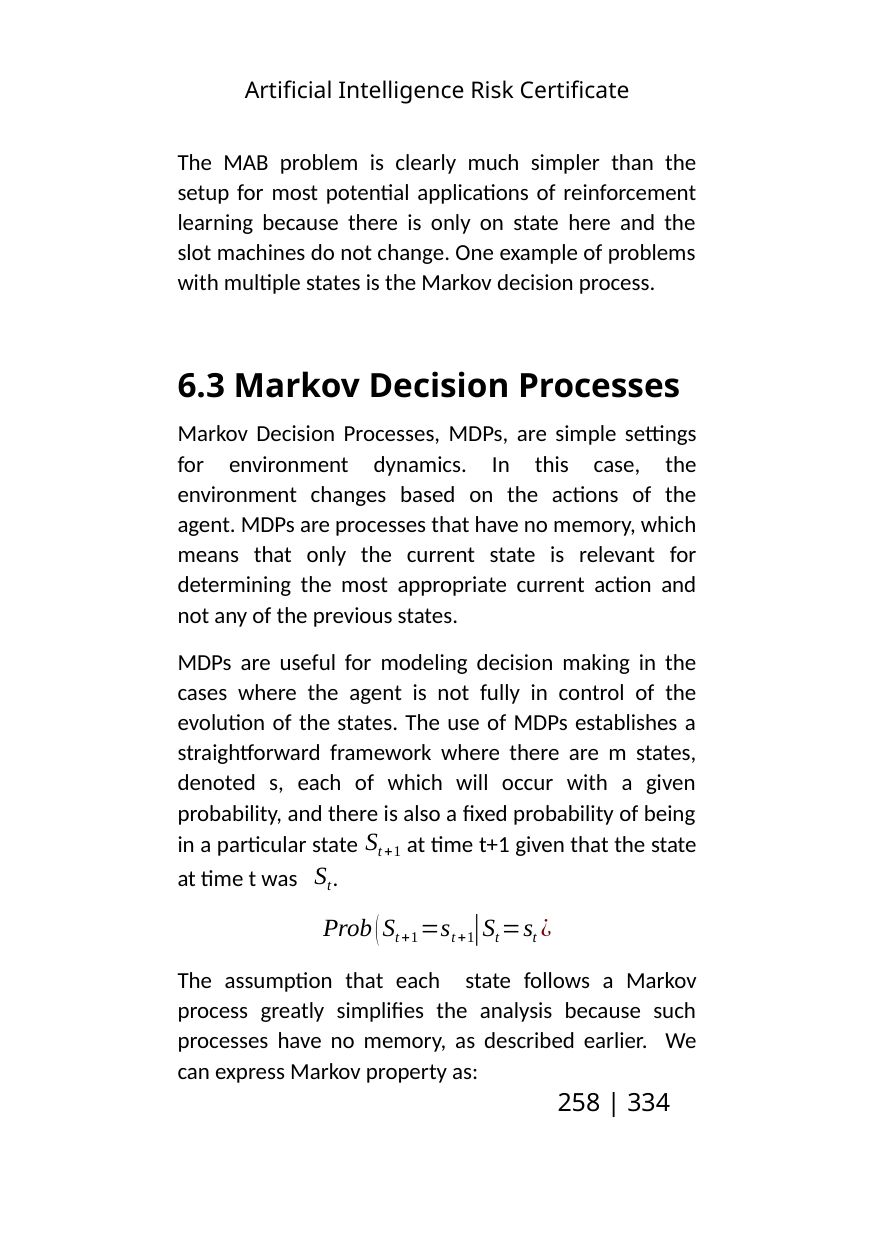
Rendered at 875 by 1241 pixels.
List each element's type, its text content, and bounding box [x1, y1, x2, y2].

text The assumption that each state follows a Markov process greatly simplifies the analysis because such processes have no memory, as described earlier. We can express Markov property as: [177, 966, 697, 1085]
text MDPs are useful for modeling decision making in the cases where the agent is not fully in control of the evolution of the states. The use of MDPs establishes a straightforward framework where there are m states, denoted s, each of which will occur with a given probability, and there is also a fixed probability of being in a particular state at time t+1 given that the state at time t was . [177, 648, 697, 894]
subtitle 6.3 Markov Decision Processes [177, 362, 697, 408]
text The MAB problem is clearly much simpler than the setup for most potential applications of reinforcement learning because there is only on state here and the slot machines do not change. One example of problems with multiple states is the Markov decision process. [177, 148, 697, 296]
text Markov Decision Processes, MDPs, are simple settings for environment dynamics. In this case, the environment changes based on the actions of the agent. MDPs are processes that have no memory, which means that only the current state is relevant for determining the most appropriate current action and not any of the previous states. [177, 419, 697, 629]
